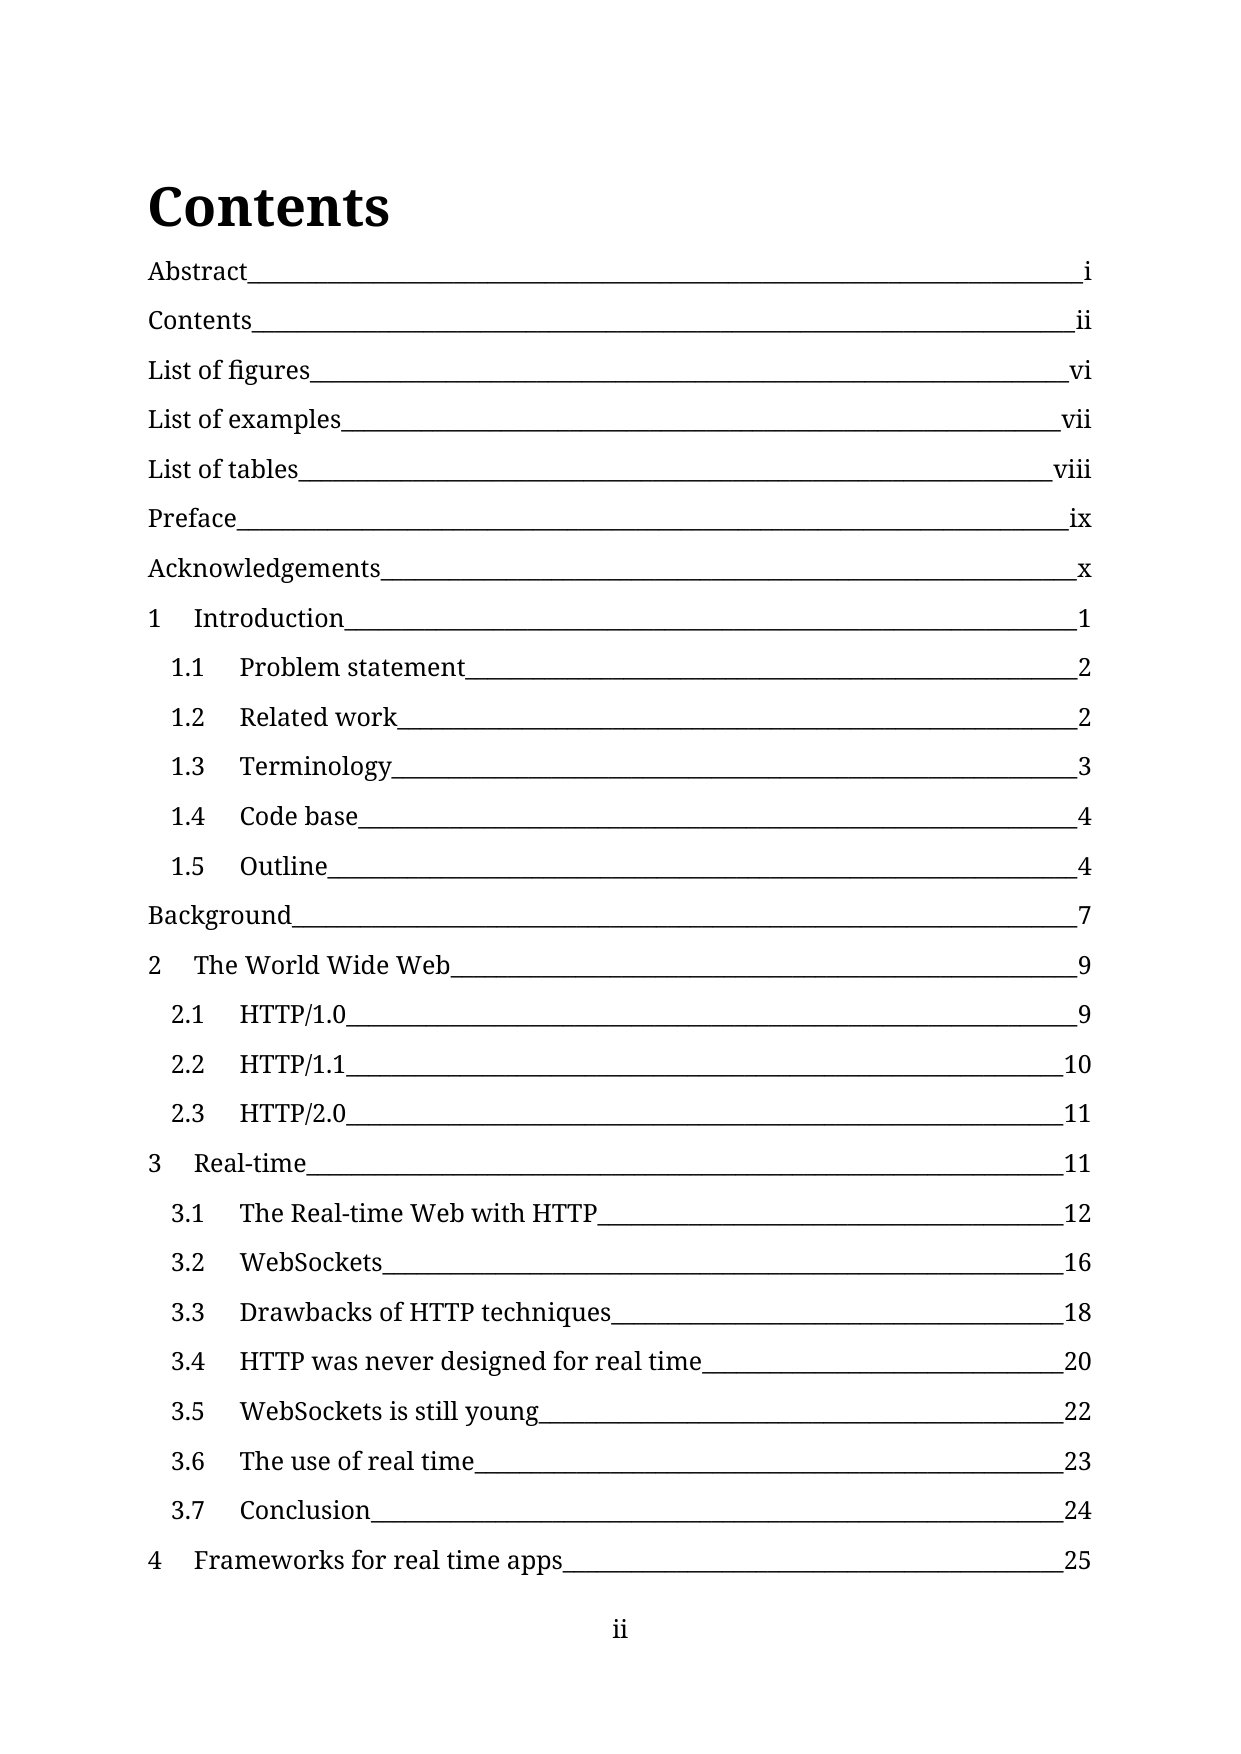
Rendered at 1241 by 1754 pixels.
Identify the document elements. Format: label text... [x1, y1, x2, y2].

text 1 Introduction 1 [148, 600, 1093, 634]
text Preface ix [148, 501, 1093, 535]
text 4 Frameworks for real time apps 25 [148, 1542, 1093, 1576]
text 2.1 HTTP/1.0 9 [171, 997, 1093, 1031]
text Abstract i [148, 253, 1093, 287]
text 3.5 WebSockets is still young 22 [171, 1394, 1093, 1428]
text 3.3 Drawbacks of HTTP techniques 18 [171, 1294, 1093, 1328]
text 2.2 HTTP/1.1 10 [171, 1047, 1093, 1081]
text List of examples vii [148, 402, 1093, 436]
subtitle Contents [148, 168, 1093, 242]
text 1.5 Outline 4 [171, 848, 1093, 882]
text List of figures vi [148, 352, 1093, 386]
text 2.3 HTTP/2.0 11 [171, 1096, 1093, 1130]
text 2 The World Wide Web 9 [148, 947, 1093, 981]
text 1.3 Terminology 3 [171, 749, 1093, 783]
text 3.1 The Real-time Web with HTTP 12 [171, 1195, 1093, 1229]
text List of tables viii [148, 452, 1093, 486]
text 1.4 Code base 4 [171, 799, 1093, 833]
text 3 Real-time 11 [148, 1146, 1093, 1180]
text Contents ii [148, 303, 1093, 337]
text 3.2 WebSockets 16 [171, 1245, 1093, 1279]
text 3.7 Conclusion 24 [171, 1493, 1093, 1527]
text 1.2 Related work 2 [171, 699, 1093, 733]
text Background 7 [148, 898, 1093, 932]
text 3.4 HTTP was never designed for real time 20 [171, 1344, 1093, 1378]
text 1.1 Problem statement 2 [171, 650, 1093, 684]
text Acknowledgements x [148, 551, 1093, 585]
text 3.6 The use of real time 23 [171, 1443, 1093, 1477]
